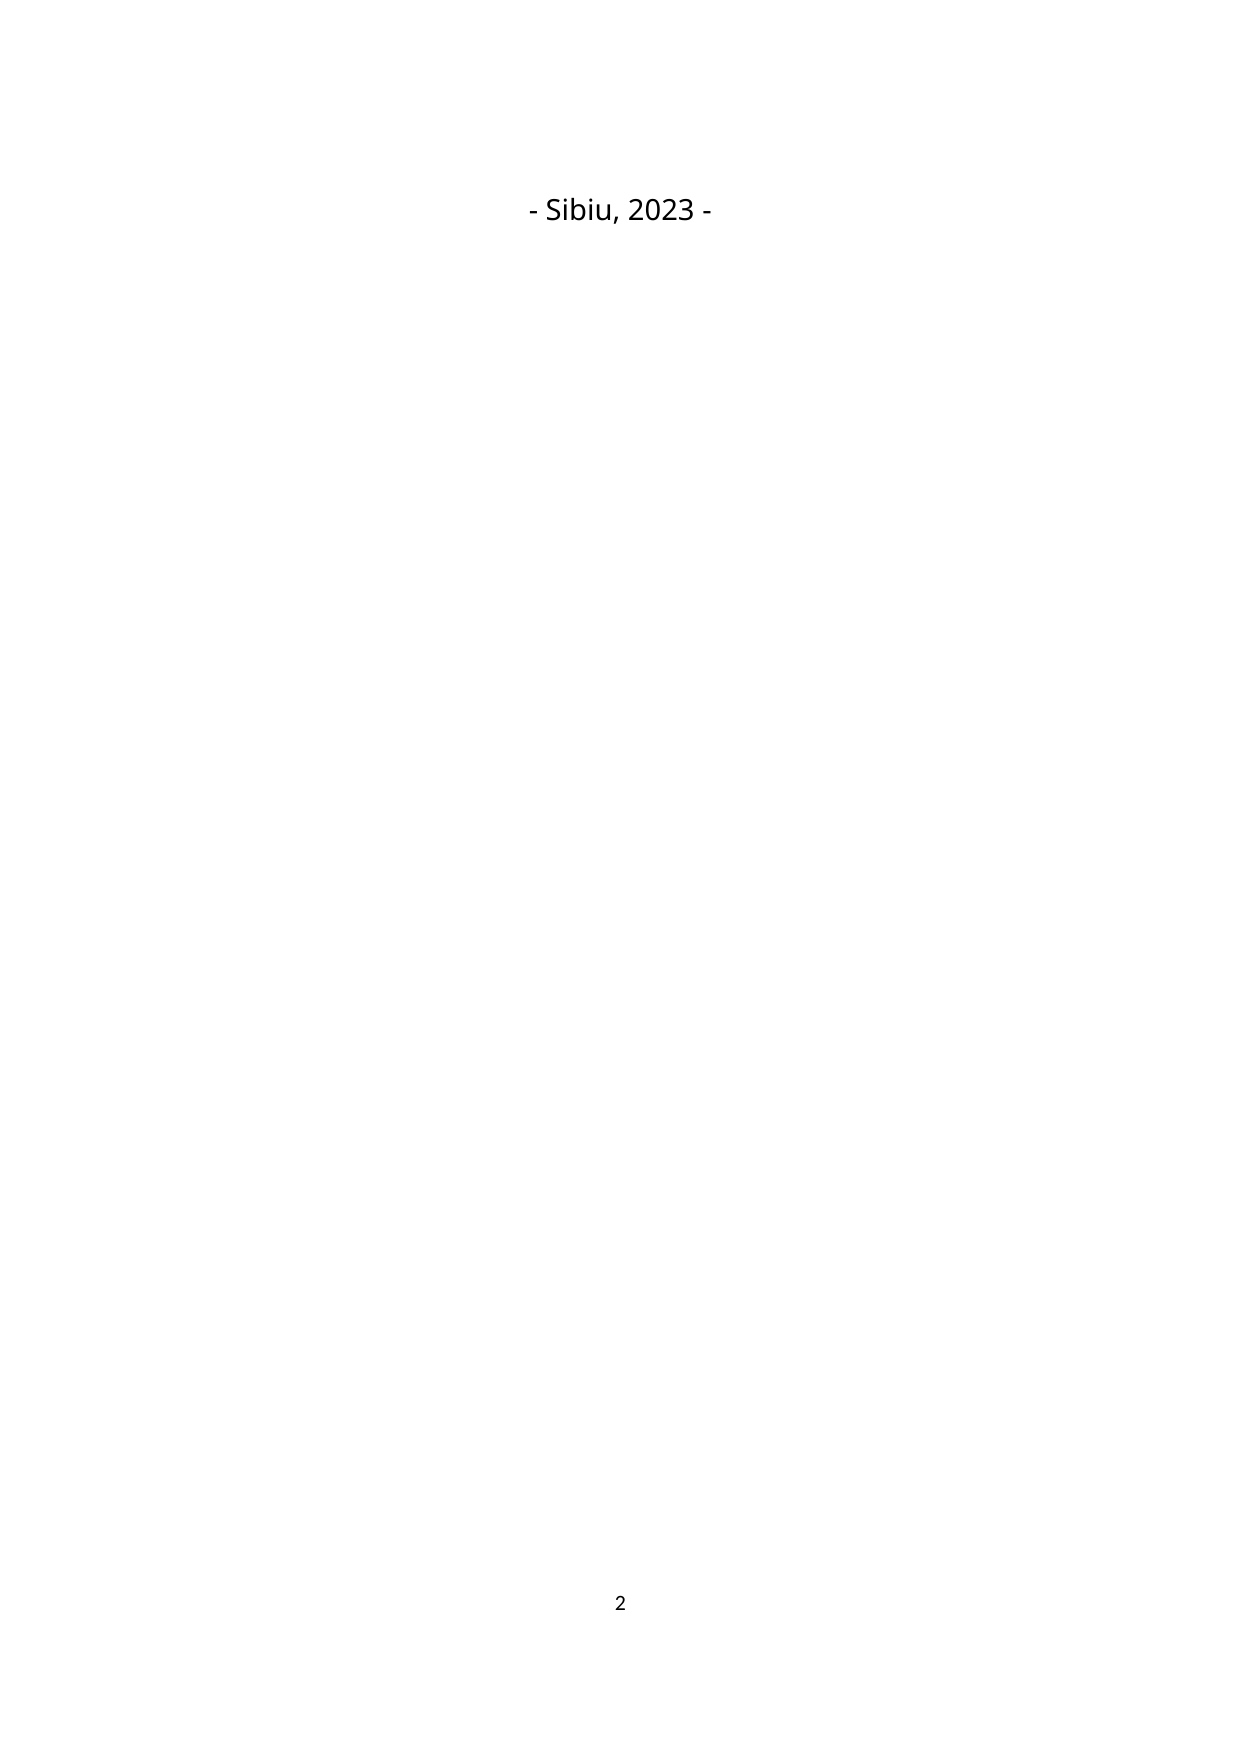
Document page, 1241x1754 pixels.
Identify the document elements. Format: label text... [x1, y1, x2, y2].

text - Sibiu, 2023 - [118, 189, 1122, 229]
